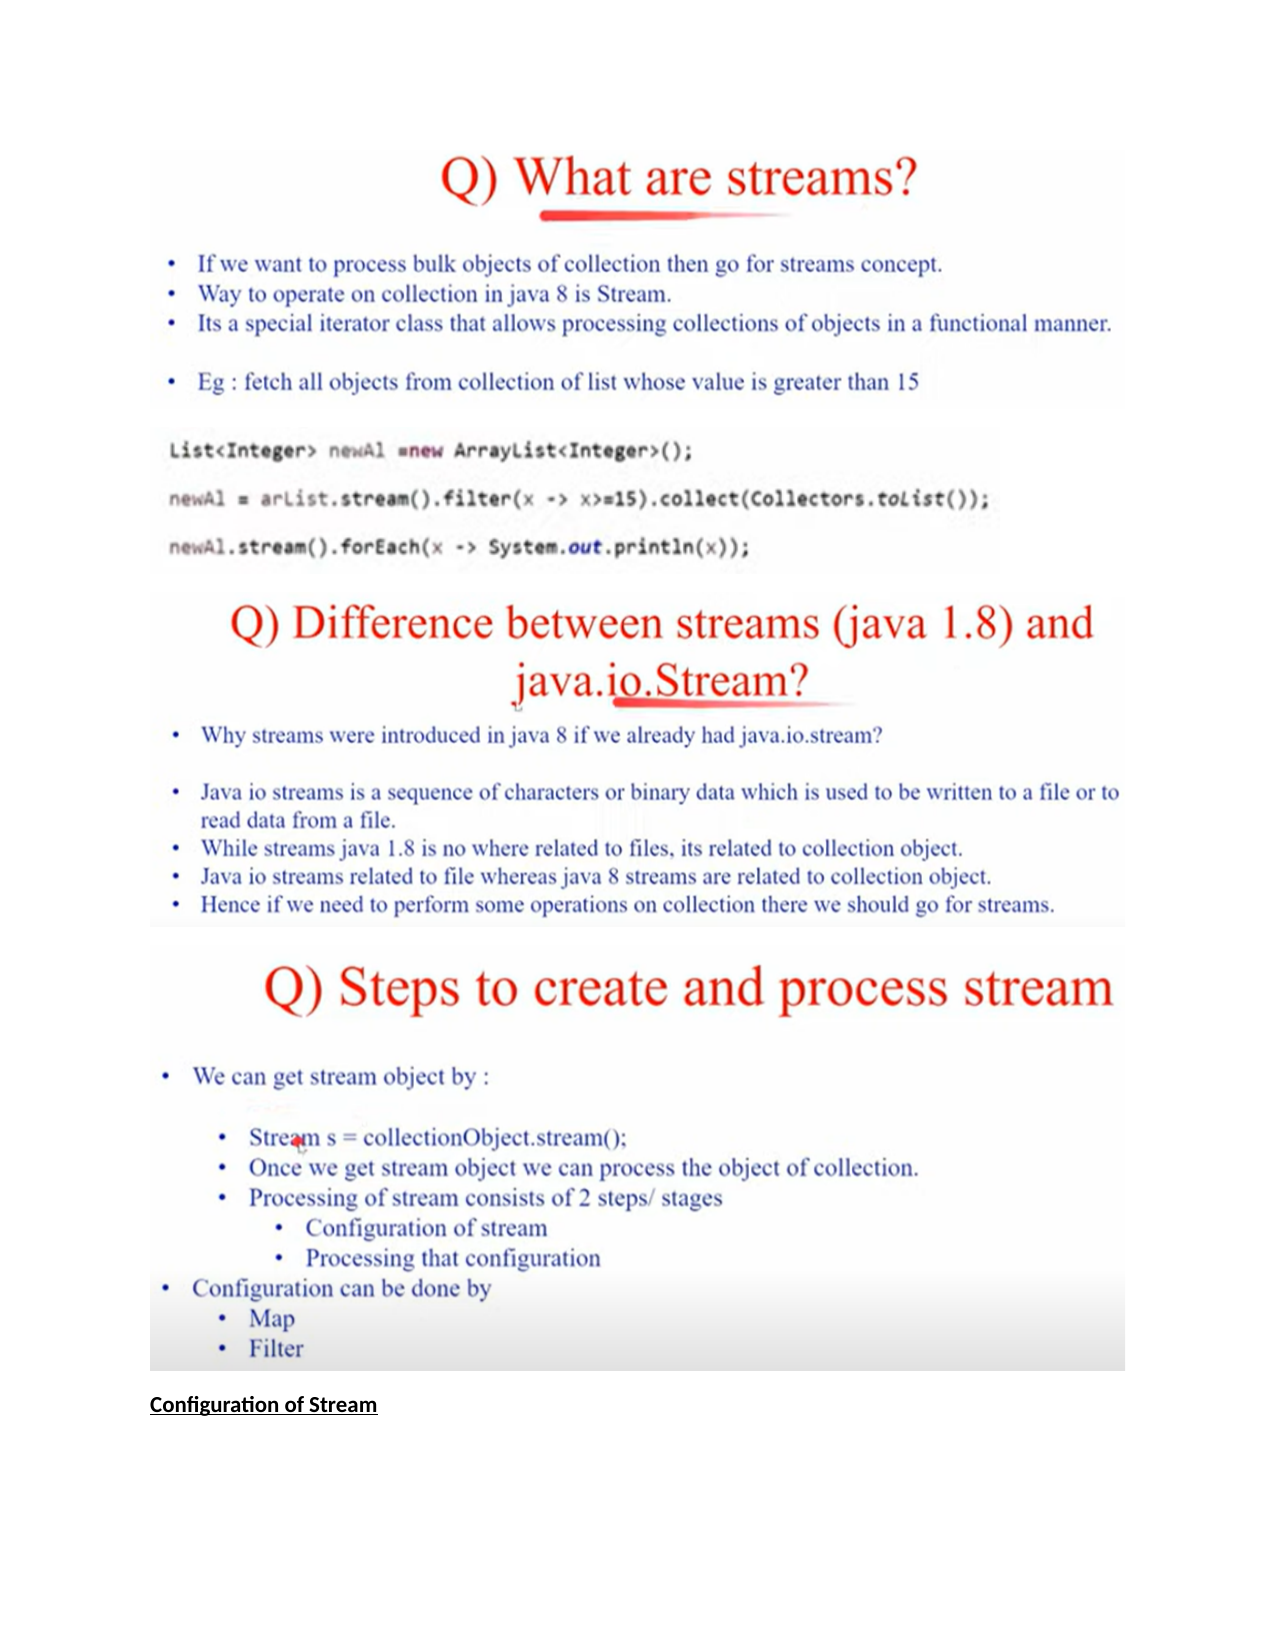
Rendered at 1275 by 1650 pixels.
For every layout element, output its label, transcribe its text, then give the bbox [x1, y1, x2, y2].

text Configuration of Stream [150, 1390, 1125, 1418]
picture [150, 945, 1125, 1371]
picture [150, 592, 1125, 927]
picture [150, 150, 1125, 409]
picture [150, 427, 1001, 574]
